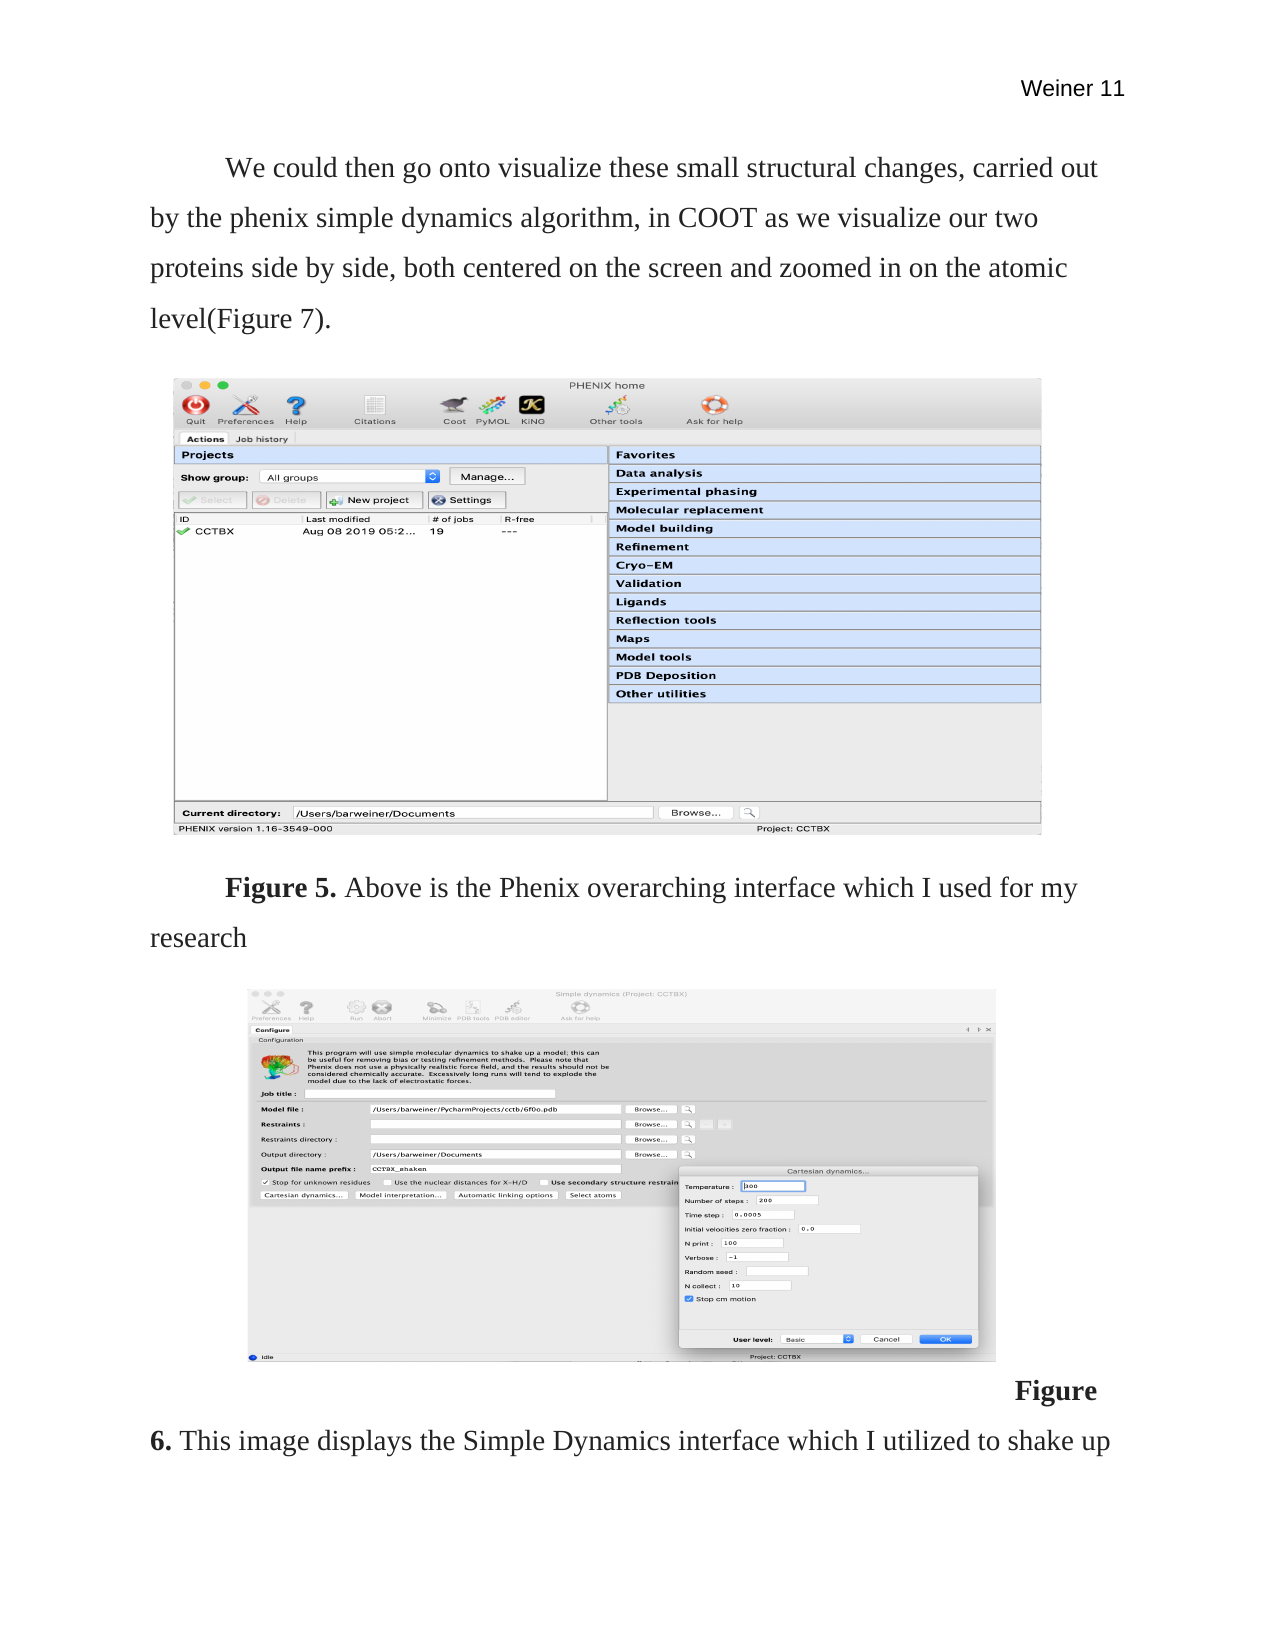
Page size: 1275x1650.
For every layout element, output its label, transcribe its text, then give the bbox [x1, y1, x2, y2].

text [150, 1373, 1125, 1457]
picture [247, 989, 996, 1362]
picture [173, 378, 1042, 835]
text We could then go onto visualize these small structural changes, carried out by the phenix simple dynamics algorithm, in COOT as we visualize our two proteins side by side, both centered on the screen and zoomed in on the atomic level(Figure 7). [150, 150, 1125, 334]
